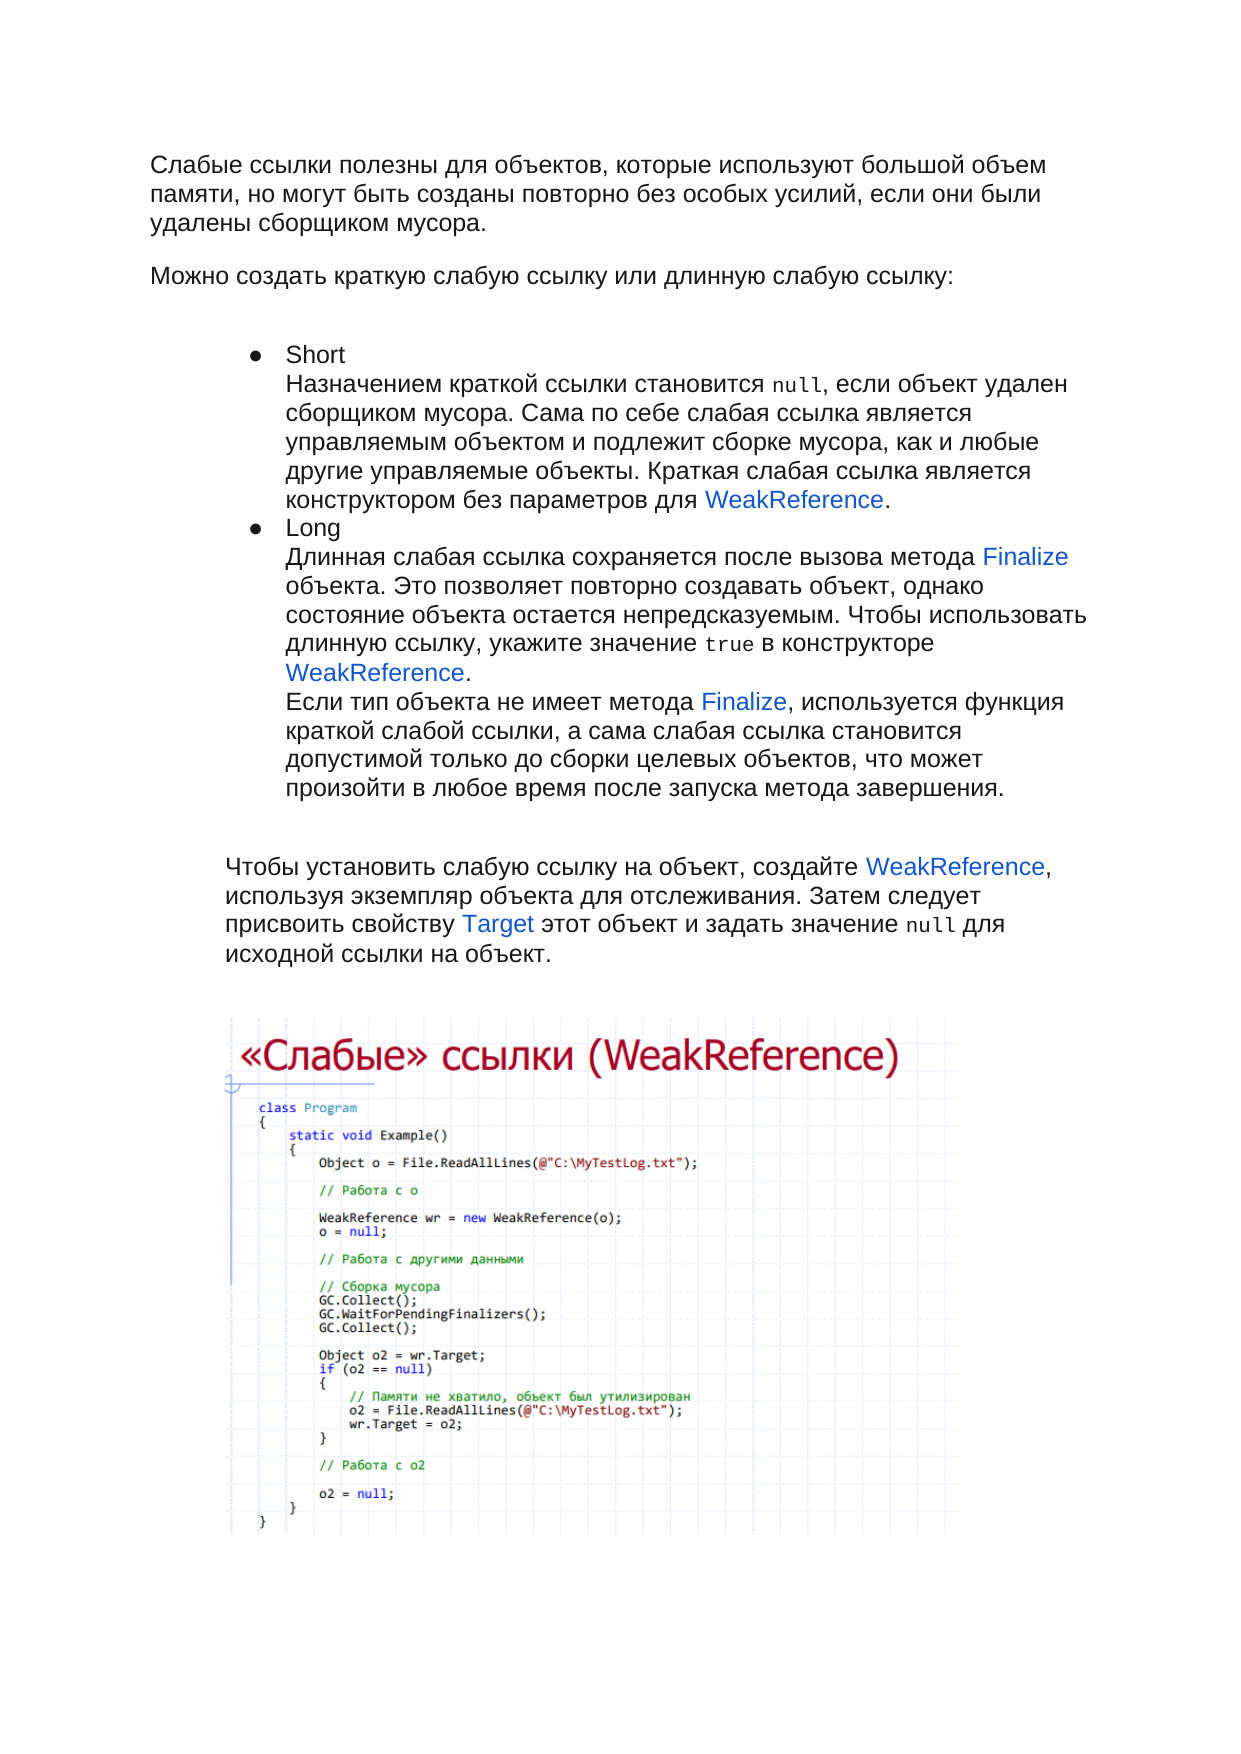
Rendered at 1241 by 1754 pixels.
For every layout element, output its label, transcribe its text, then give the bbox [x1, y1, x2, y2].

text Можно создать краткую слабую ссылку или длинную слабую ссылку: [150, 261, 1090, 290]
text Слабые ссылки полезны для объектов, которые используют большой объем памяти, но могут быть созданы повторно без особых усилий, если они были удалены сборщиком мусора. [150, 150, 1090, 236]
list Short Назначением краткой ссылки становится null, если объект удален сборщиком мусора. Сама по себе слабая ссылка является управляемым объектом и подлежит сборке мусора, как и любые другие управляемые объекты. Краткая слабая ссылка является конструктором без параметров для WeakReference. [248, 340, 1090, 513]
list Long Длинная слабая ссылка сохраняется после вызова метода Finalize объекта. Это позволяет повторно создавать объект, однако состояние объекта остается непредсказуемым. Чтобы использовать длинную ссылку, укажите значение true в конструкторе WeakReference. Если тип объекта не имеет метода Finalize, используется функция краткой слабой ссылки, а сама слабая ссылка становится допустимой только до сборки целевых объектов, что может произойти в любое время после запуска метода завершения. [248, 513, 1090, 802]
picture [225, 1017, 959, 1535]
text Чтобы установить слабую ссылку на объект, создайте WeakReference, используя экземпляр объекта для отслеживания. Затем следует присвоить свойству Target этот объект и задать значение null для исходной ссылки на объект. [225, 852, 1090, 968]
